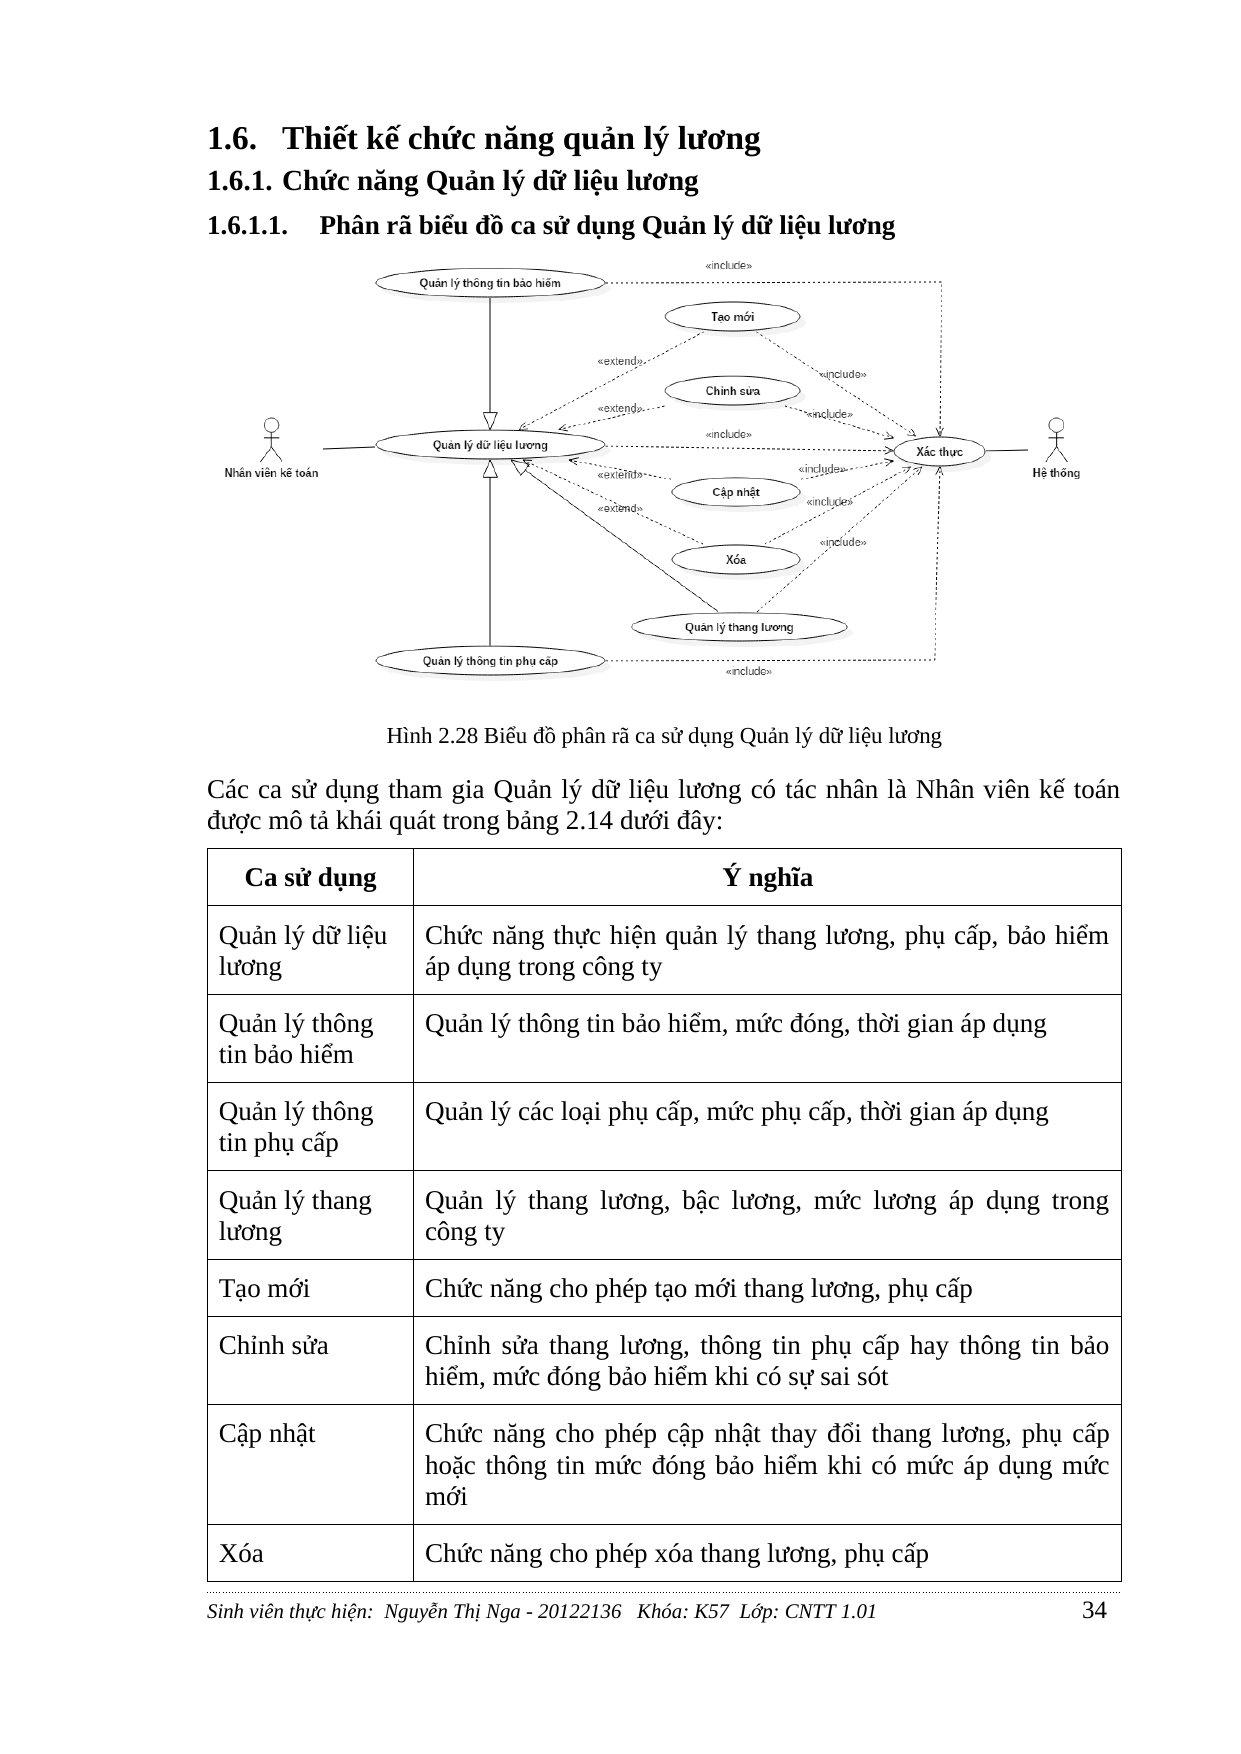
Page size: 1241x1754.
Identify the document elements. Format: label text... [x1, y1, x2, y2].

picture [212, 252, 1117, 710]
table_cell Chức năng cho phép cập nhật thay đổi thang lương, phụ cấp hoặc thông tin mức đóng bảo hiểm khi có mức áp dụng mức mới [414, 1405, 1121, 1523]
table_cell Chức năng cho phép tạo mới thang lương, phụ cấp [414, 1260, 1121, 1316]
table_cell Tạo mới [208, 1260, 413, 1316]
table_cell Quản lý thông tin bảo hiểm [208, 995, 413, 1082]
table_cell Quản lý thông tin phụ cấp [208, 1083, 413, 1170]
table_cell Quản lý các loại phụ cấp, mức phụ cấp, thời gian áp dụng [414, 1083, 1121, 1170]
table_cell Cập nhật [208, 1405, 413, 1523]
subtitle Chức năng Quản lý dữ liệu lương [207, 163, 1122, 196]
subtitle Thiết kế chức năng quản lý lương [207, 118, 1122, 156]
table_header Ca sử dụng [208, 849, 413, 905]
subtitle Phân rã biểu đồ ca sử dụng Quản lý dữ liệu lương [207, 209, 1122, 240]
table_cell Xóa [208, 1525, 413, 1581]
table_cell Quản lý thang lương, bậc lương, mức lương áp dụng trong công ty [414, 1171, 1121, 1258]
table_cell Chỉnh sửa [208, 1317, 413, 1404]
table_cell Chức năng cho phép xóa thang lương, phụ cấp [414, 1525, 1121, 1581]
table_header Ý nghĩa [414, 849, 1121, 905]
table_cell Chức năng thực hiện quản lý thang lương, phụ cấp, bảo hiểm áp dụng trong công ty [414, 906, 1121, 993]
table_cell Quản lý thang lương [208, 1171, 413, 1258]
table_cell Quản lý thông tin bảo hiểm, mức đóng, thời gian áp dụng [414, 995, 1121, 1082]
table_cell Quản lý dữ liệu lương [208, 906, 413, 993]
text Các ca sử dụng tham gia Quản lý dữ liệu lương có tác nhân là Nhân viên kế toán được mô tả khái quát trong bảng 2.14 dưới đây: [207, 773, 1122, 836]
table_cell Chỉnh sửa thang lương, thông tin phụ cấp hay thông tin bảo hiểm, mức đóng bảo hiểm khi có sự sai sót [414, 1317, 1121, 1404]
